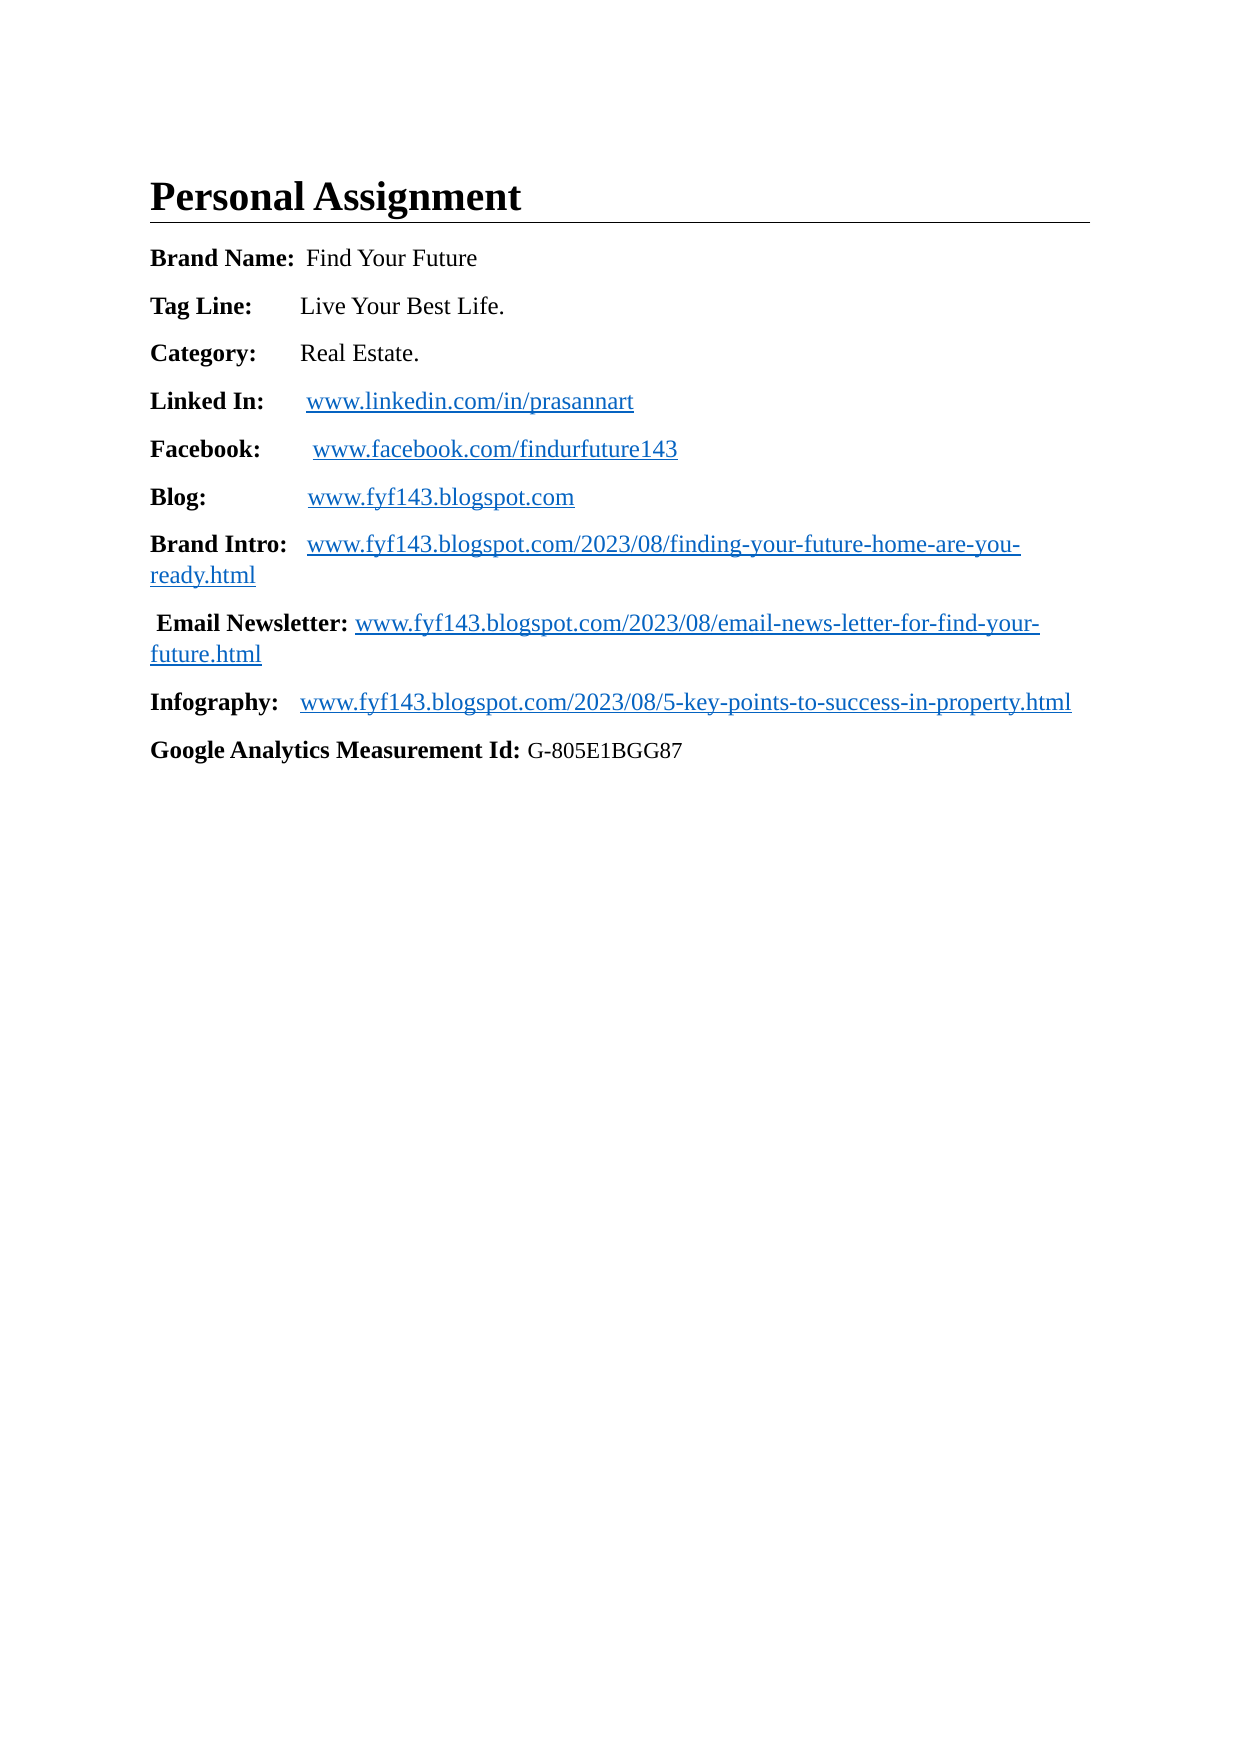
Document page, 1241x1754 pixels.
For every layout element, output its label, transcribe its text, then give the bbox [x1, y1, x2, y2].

text Brand Name: Find Your Future [150, 243, 1090, 272]
text Infography: www.fyf143.blogspot.com/2023/08/5-key-points-to-success-in-property.html [150, 687, 1090, 716]
text Linked In: www.linkedin.com/in/prasannart [150, 386, 1090, 415]
text Personal Assignment [150, 172, 1090, 222]
text Tag Line: Live Your Best Life. [150, 291, 1090, 319]
text Blog: www.fyf143.blogspot.com [150, 482, 1090, 510]
text Google Analytics Measurement Id: G-805E1BGG87 [150, 735, 1090, 763]
text Facebook: www.facebook.com/findurfuture143 [150, 434, 1090, 463]
text Email Newsletter: www.fyf143.blogspot.com/2023/08/email-news-letter-for-find-your-future.html [150, 608, 1090, 668]
text Category: Real Estate. [150, 338, 1090, 367]
text Brand Intro: www.fyf143.blogspot.com/2023/08/finding-your-future-home-are-you-ready.html [150, 529, 1090, 589]
